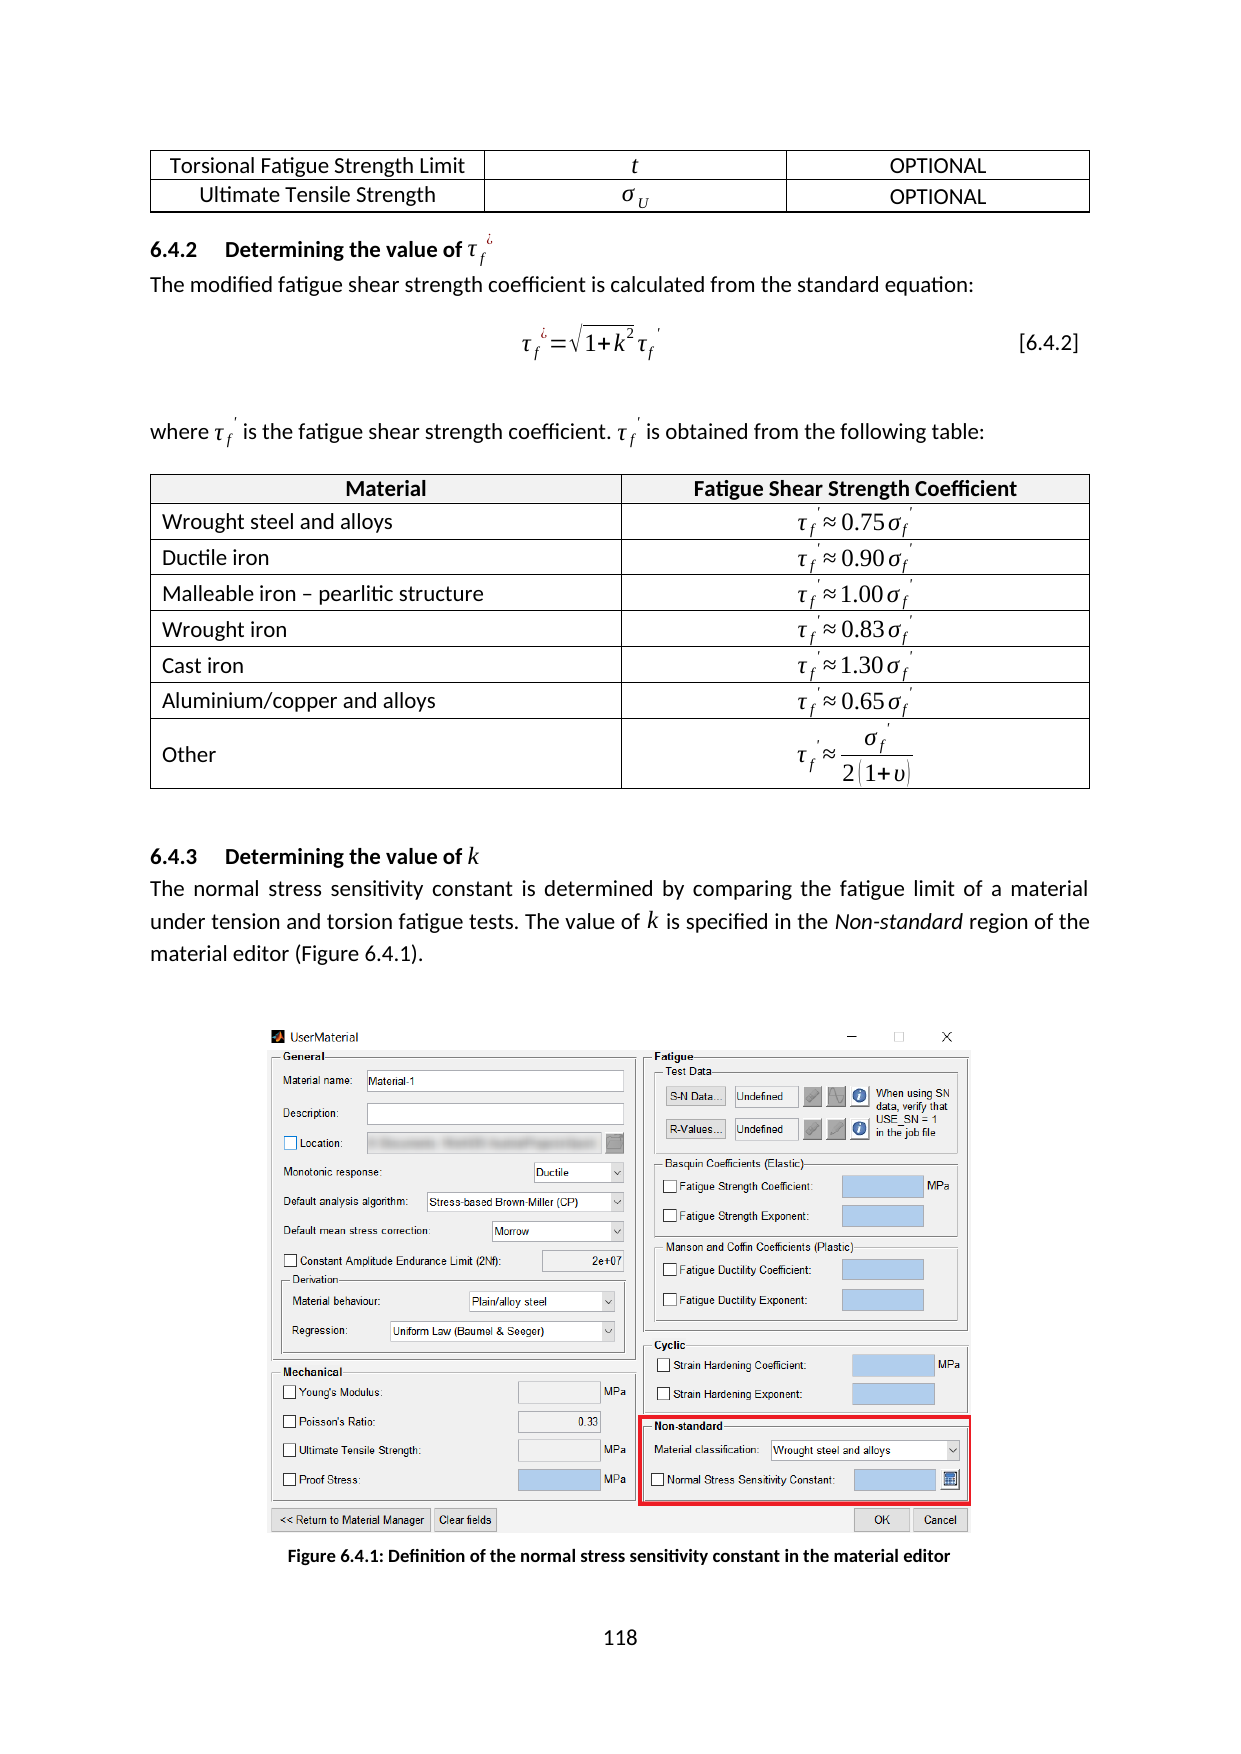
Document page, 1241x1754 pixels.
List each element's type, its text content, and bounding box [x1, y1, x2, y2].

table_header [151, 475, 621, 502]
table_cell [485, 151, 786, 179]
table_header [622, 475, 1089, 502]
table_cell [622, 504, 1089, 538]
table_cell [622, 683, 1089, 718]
text where is the fatigue shear strength coefficient. is obtained from the following table: [150, 413, 1090, 448]
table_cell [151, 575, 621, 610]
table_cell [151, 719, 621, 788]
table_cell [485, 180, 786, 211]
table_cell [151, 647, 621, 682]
picture [267, 1024, 971, 1533]
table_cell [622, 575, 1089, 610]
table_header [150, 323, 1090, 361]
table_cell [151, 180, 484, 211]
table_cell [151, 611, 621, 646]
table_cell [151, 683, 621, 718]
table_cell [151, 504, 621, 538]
subtitle 6.4.3 Determining the value of [150, 842, 1090, 870]
text The normal stress sensitivity constant is determined by comparing the fatigue limit of a material under tension and torsion fatigue tests. The value of is specified in the Non-standard region of the material editor (Figure 6.4.1). [150, 874, 1090, 967]
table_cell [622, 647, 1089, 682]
subtitle 6.4.2 Determining the value of [150, 233, 1090, 266]
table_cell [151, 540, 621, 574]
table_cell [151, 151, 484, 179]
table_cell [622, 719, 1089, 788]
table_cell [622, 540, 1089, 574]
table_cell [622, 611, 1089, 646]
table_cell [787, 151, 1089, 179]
text The modified fatigue shear strength coefficient is calculated from the standard equation: [150, 270, 1090, 298]
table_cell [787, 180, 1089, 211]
